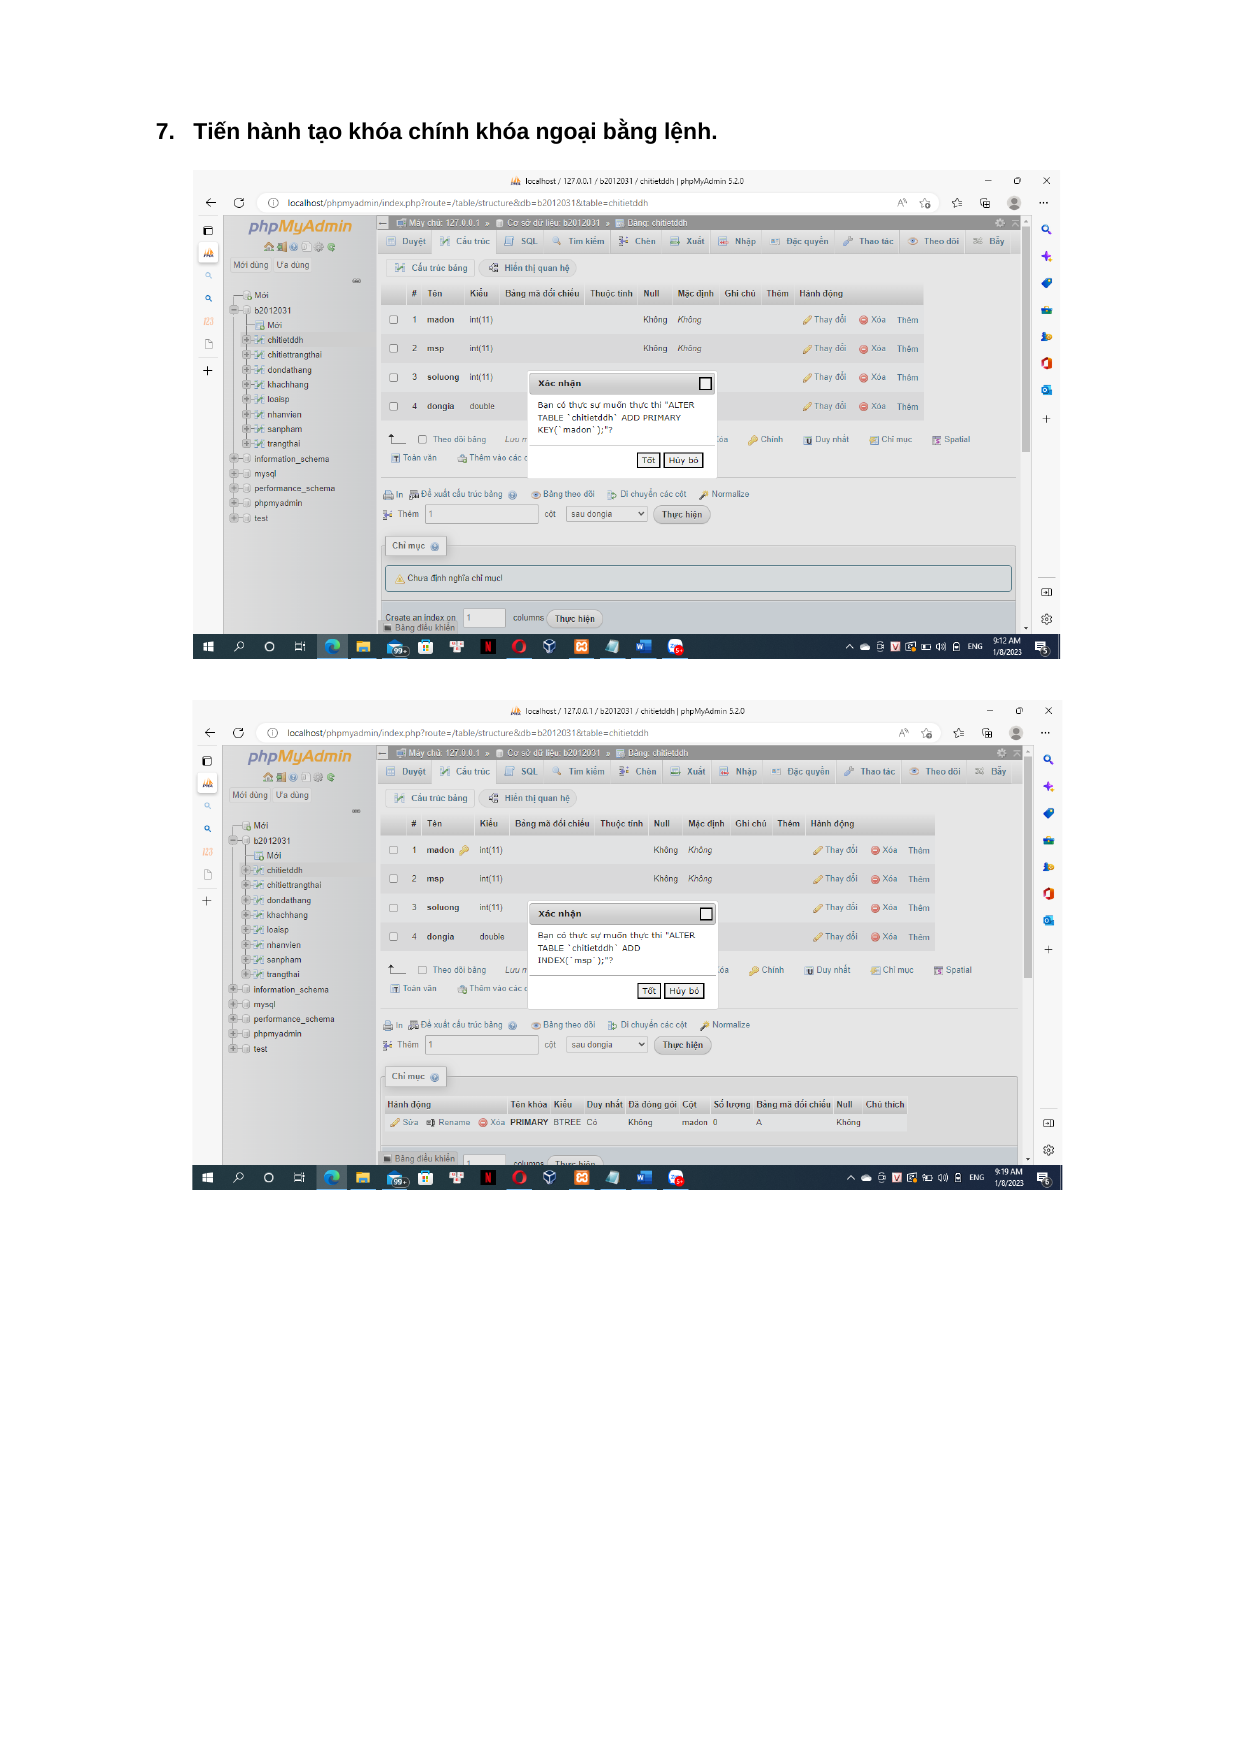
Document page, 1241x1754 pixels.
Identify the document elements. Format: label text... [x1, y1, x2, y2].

picture [192, 700, 1063, 1190]
list Tiến hành tạo khóa chính khóa ngoại bằng lệnh. [156, 118, 1122, 144]
picture [193, 170, 1061, 659]
